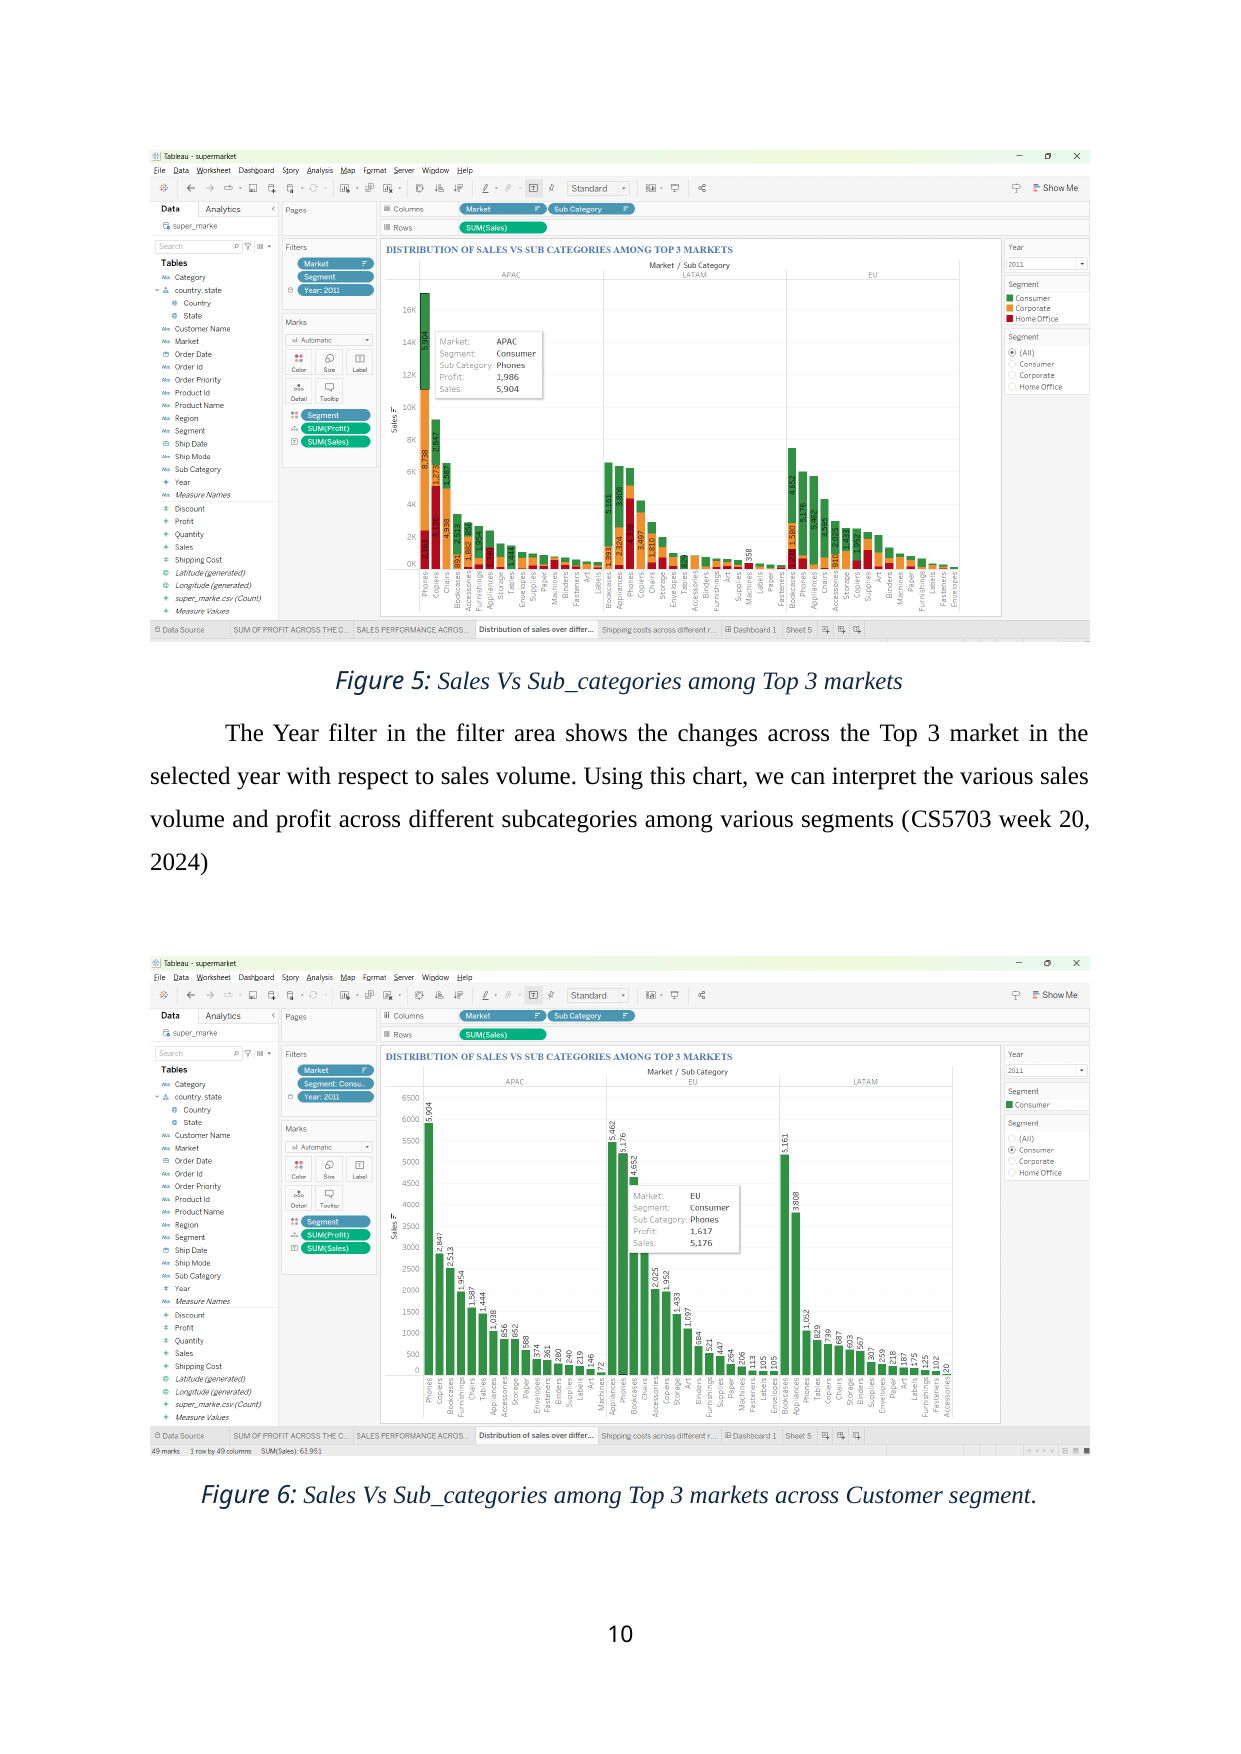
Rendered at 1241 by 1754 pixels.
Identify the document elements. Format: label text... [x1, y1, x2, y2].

text Figure 5: Sales Vs Sub_categories among Top 3 markets [150, 663, 1090, 697]
picture [150, 956, 1091, 1456]
text The Year filter in the filter area shows the changes across the Top 3 market in the selected year with respect to sales volume. Using this chart, we can interpret the various sales volume and profit across different subcategories among various segments (CS5703 week 20, 2024) [150, 718, 1090, 876]
picture [150, 150, 1091, 642]
text Figure 6: Sales Vs Sub_categories among Top 3 markets across Customer segment. [150, 1477, 1090, 1511]
